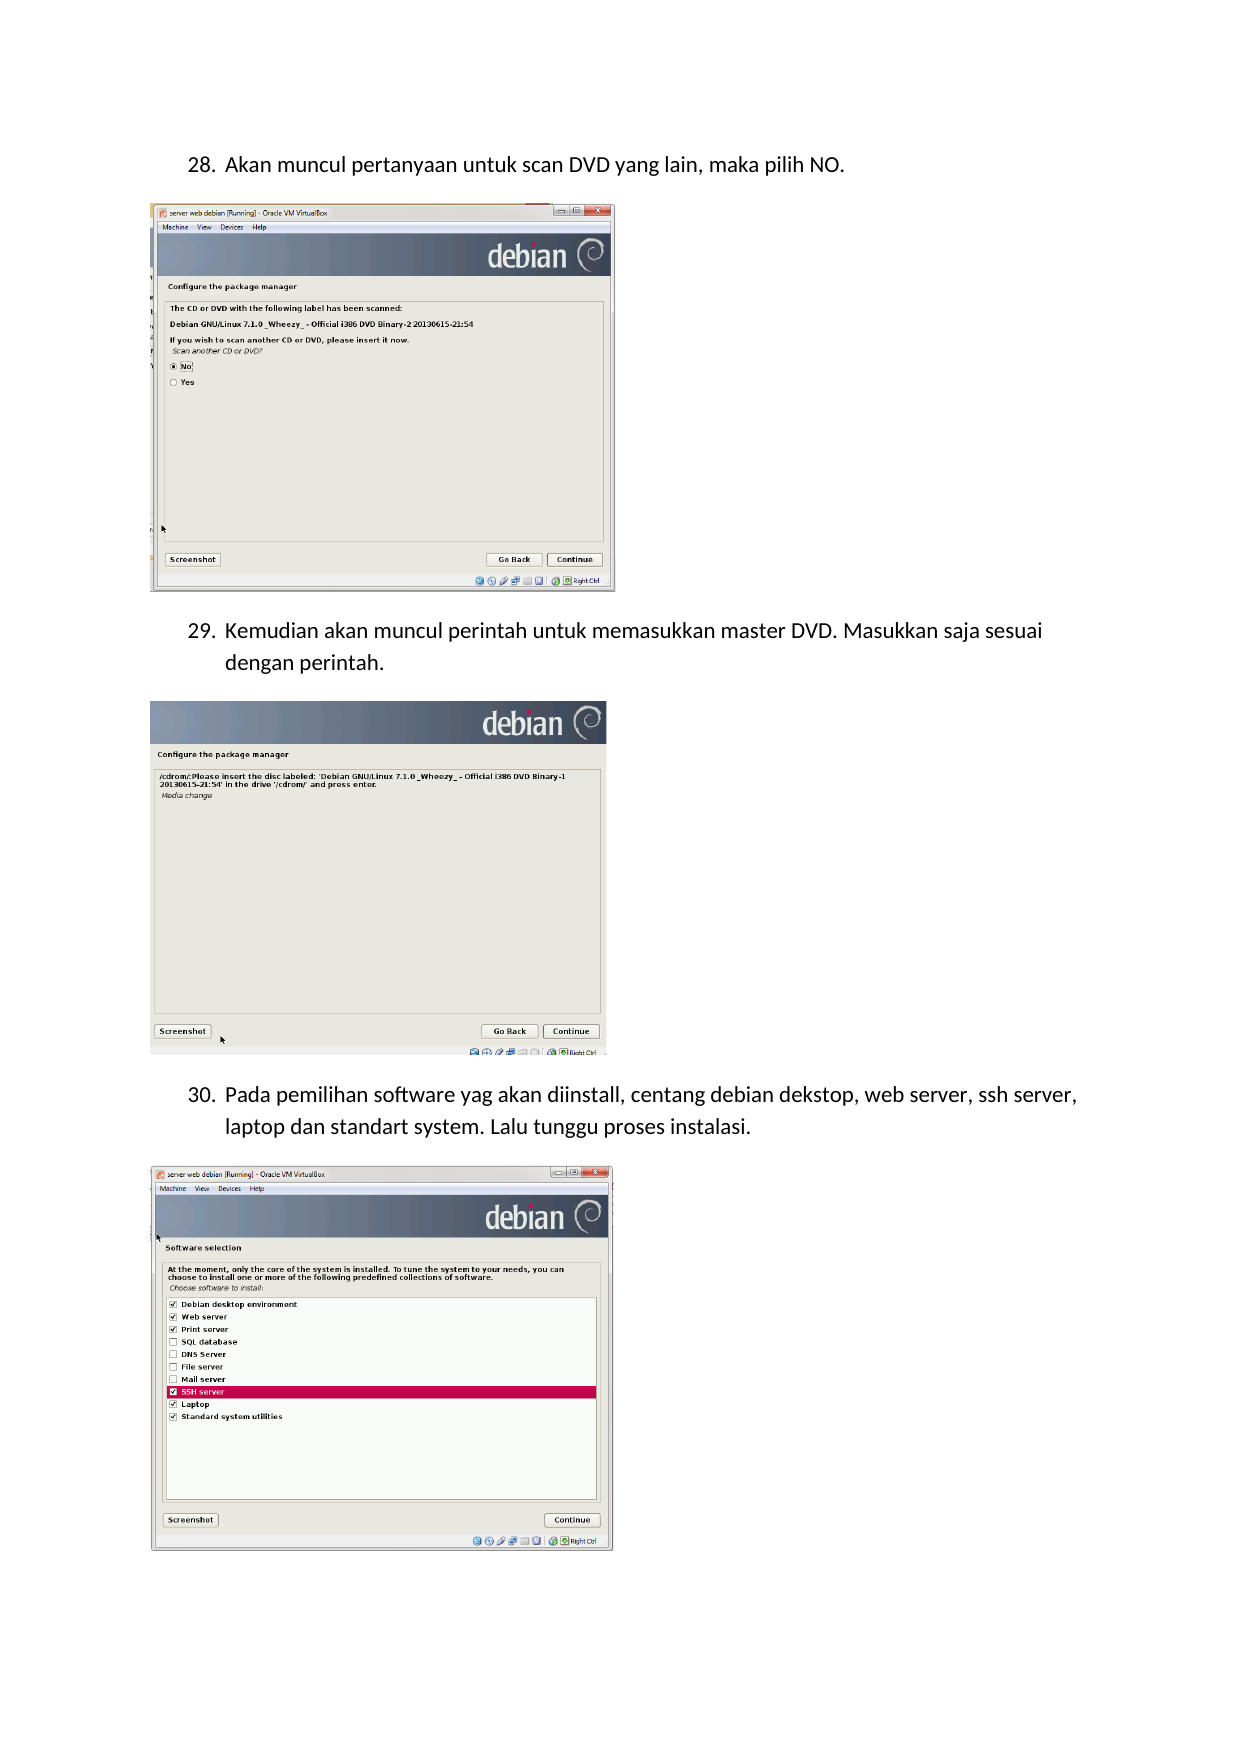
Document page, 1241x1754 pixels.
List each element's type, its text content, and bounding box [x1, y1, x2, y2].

list Kemudian akan muncul perintah untuk memasukkan master DVD. Masukkan saja sesuai dengan perintah. [187, 616, 1090, 676]
picture [150, 701, 607, 1055]
picture [150, 203, 616, 592]
picture [150, 1165, 614, 1551]
list Pada pemilihan software yag akan diinstall, centang debian dekstop, web server, ssh server, laptop dan standart system. Lalu tunggu proses instalasi. [187, 1080, 1090, 1140]
list Akan muncul pertanyaan untuk scan DVD yang lain, maka pilih NO. [187, 150, 1090, 178]
